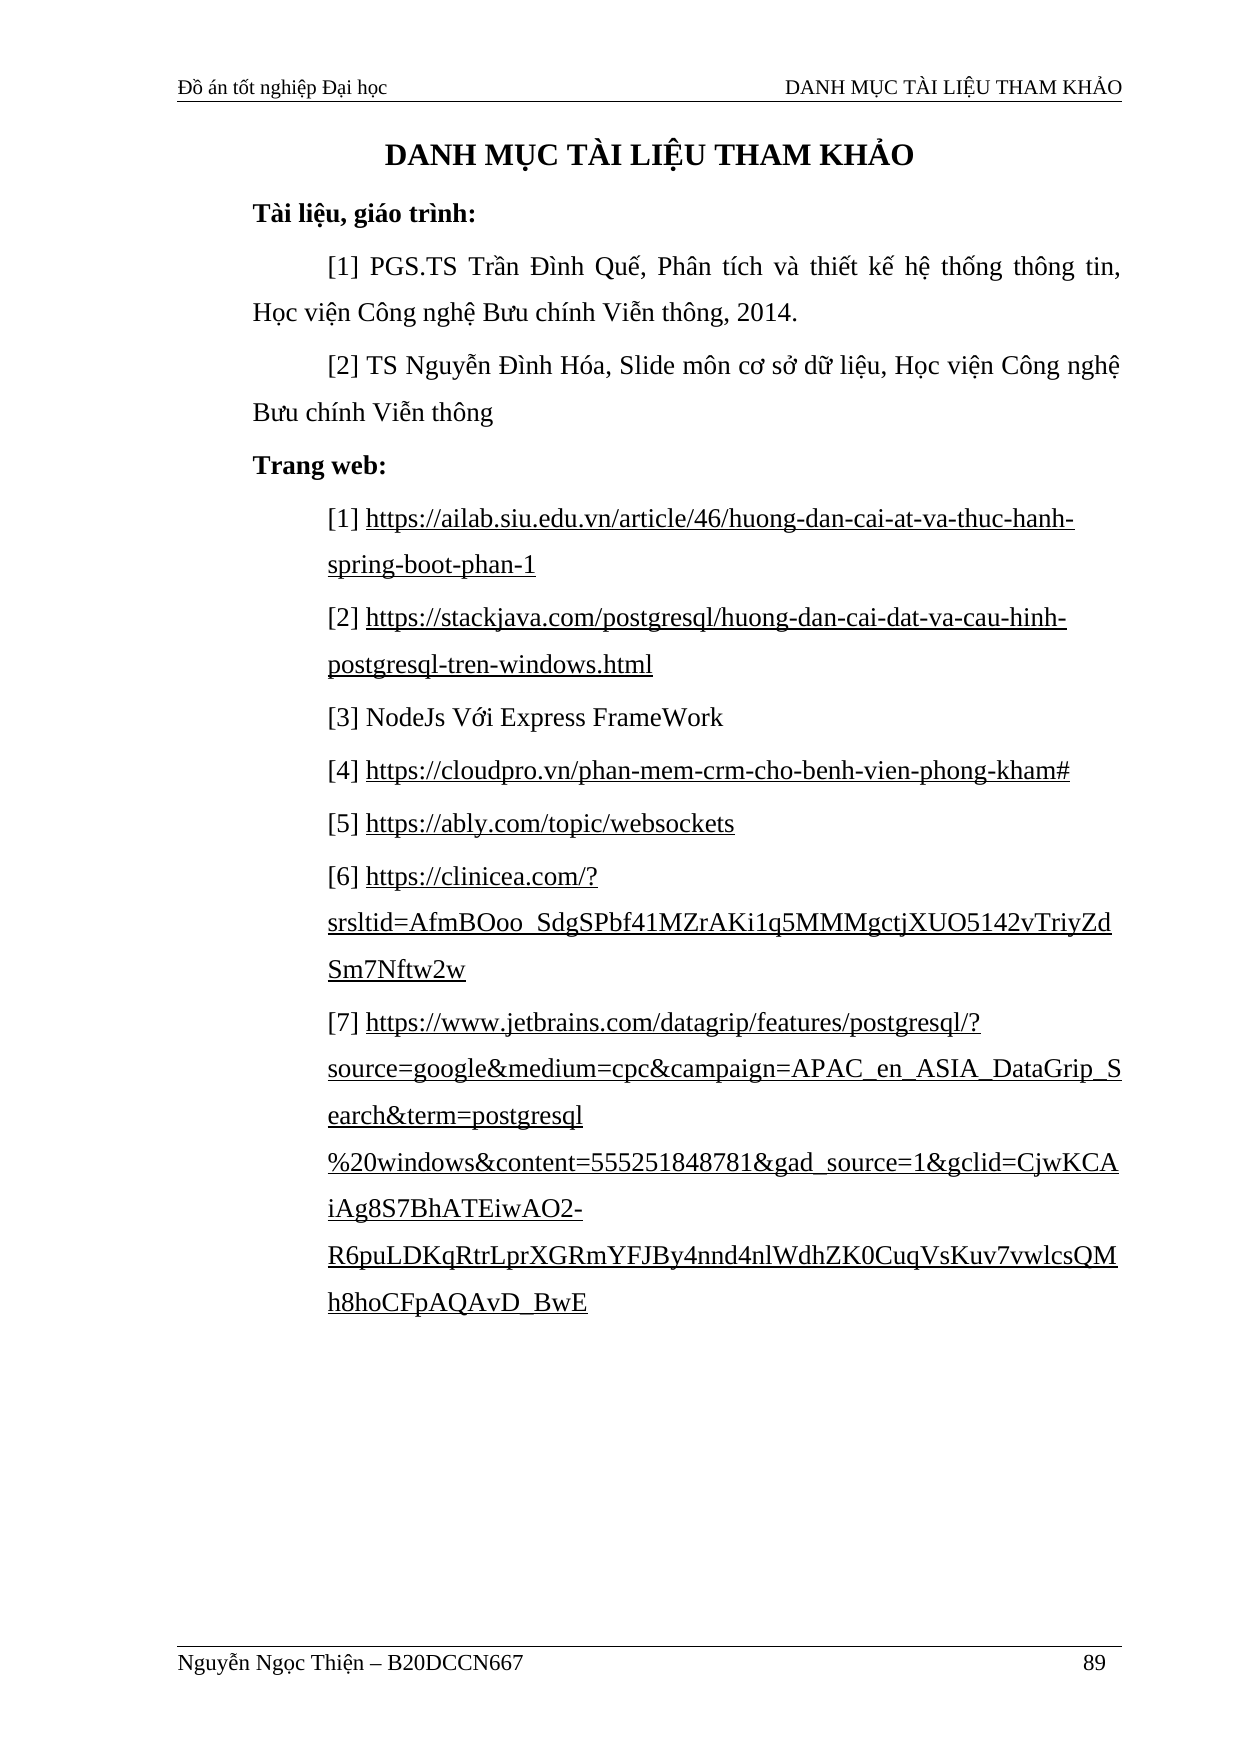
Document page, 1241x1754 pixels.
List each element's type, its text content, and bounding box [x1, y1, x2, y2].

text [5] https://ably.com/topic/websockets [327, 807, 1122, 838]
text [6] https://clinicea.com/?srsltid=AfmBOoo_SdgSPbf41MZrAKi1q5MMMgctjXUO5142vTriyZdSm7Nftw2w [327, 860, 1122, 984]
text Tài liệu, giáo trình: [177, 197, 1122, 228]
text [4] https://cloudpro.vn/phan-mem-crm-cho-benh-vien-phong-kham# [327, 754, 1122, 785]
text [2] https://stackjava.com/postgresql/huong-dan-cai-dat-va-cau-hinh-postgresql-tren-windows.html [327, 601, 1122, 679]
subtitle DANH MỤC TÀI LIỆU THAM KHẢO [177, 137, 1122, 173]
text [1] PGS.TS Trần Đình Quế, Phân tích và thiết kế hệ thống thông tin, Học viện Công nghệ Bưu chính Viễn thông, 2014. [252, 250, 1122, 327]
text [2] TS Nguyễn Đình Hóa, Slide môn cơ sở dữ liệu, Học viện Công nghệ Bưu chính Viễn thông [252, 349, 1122, 427]
text [1] https://ailab.siu.edu.vn/article/46/huong-dan-cai-at-va-thuc-hanh-spring-boot-phan-1 [327, 502, 1122, 579]
text [3] NodeJs Với Express FrameWork [327, 701, 1122, 732]
text [7] https://www.jetbrains.com/datagrip/features/postgresql/?source=google&medium=cpc&campaign=APAC_en_ASIA_DataGrip_Search&term=postgresql%20windows&content=555251848781&gad_source=1&gclid=CjwKCAiAg8S7BhATEiwAO2-R6puLDKqRtrLprXGRmYFJBy4nnd4nlWdhZK0CuqVsKuv7vwlcsQMh8hoCFpAQAvD_BwE [327, 1006, 1122, 1080]
text [7] https://www.jetbrains.com/datagrip/features/postgresql/?source=google&medium=cpc&campaign=APAC_en_ASIA_DataGrip_Search&term=postgresql%20windows&content=555251848781&gad_source=1&gclid=CjwKCAiAg8S7BhATEiwAO2-R6puLDKqRtrLprXGRmYFJBy4nnd4nlWdhZK0CuqVsKuv7vwlcsQMh8hoCFpAQAvD_BwE [327, 1081, 1122, 1317]
text Trang web: [177, 449, 1122, 480]
